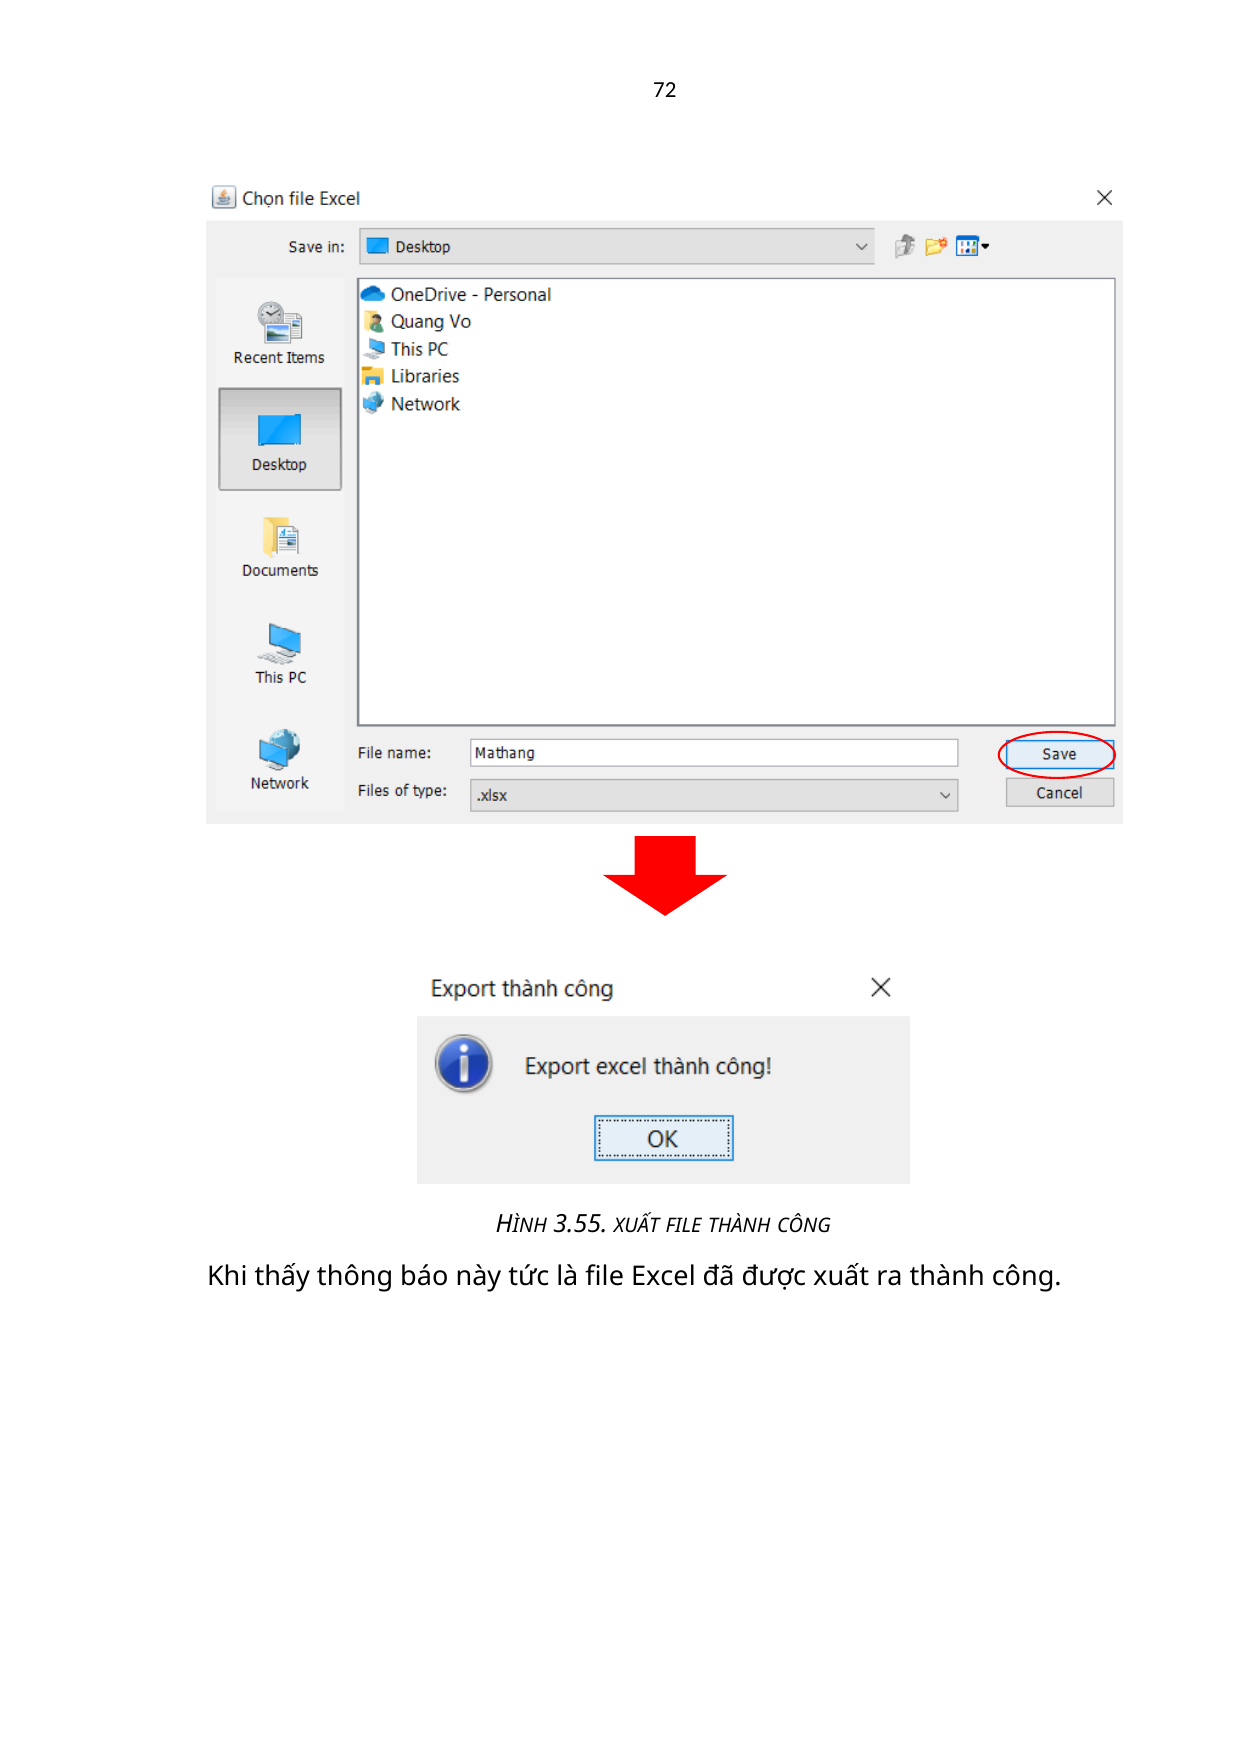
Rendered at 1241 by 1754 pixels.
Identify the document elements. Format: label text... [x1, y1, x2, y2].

text Khi thấy thông báo này tức là file Excel đã được xuất ra thành công. [207, 1257, 1122, 1293]
picture [206, 177, 1123, 824]
picture [417, 960, 910, 1184]
text Hình 3.55. xuất file thành công [207, 1206, 1122, 1240]
